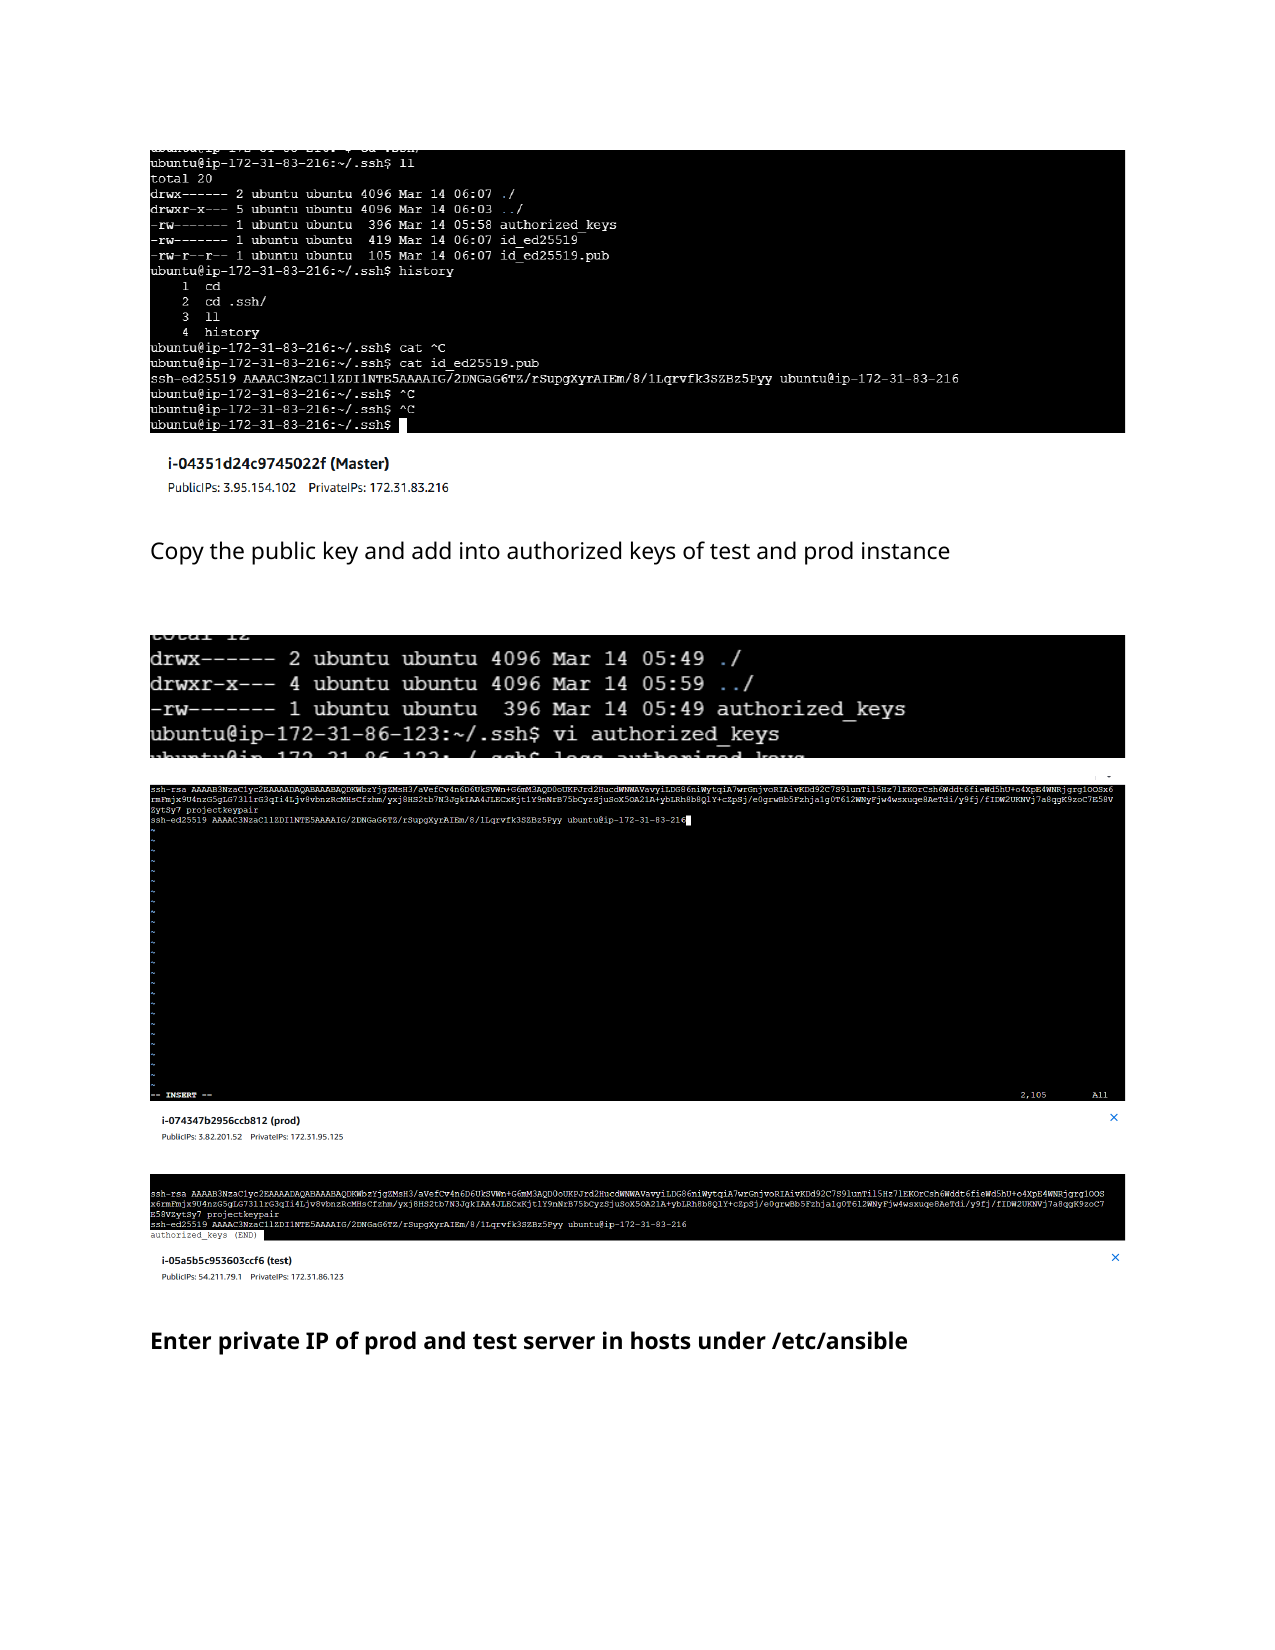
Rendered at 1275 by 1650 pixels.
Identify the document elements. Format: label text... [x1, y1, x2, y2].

picture [150, 776, 1125, 1155]
text Copy the public key and add into authorized keys of test and prod instance [150, 535, 1125, 566]
picture [150, 1174, 1125, 1306]
picture [150, 635, 1125, 758]
picture [150, 150, 1125, 516]
text Enter private IP of prod and test server in hosts under /etc/ansible [150, 1325, 1125, 1356]
